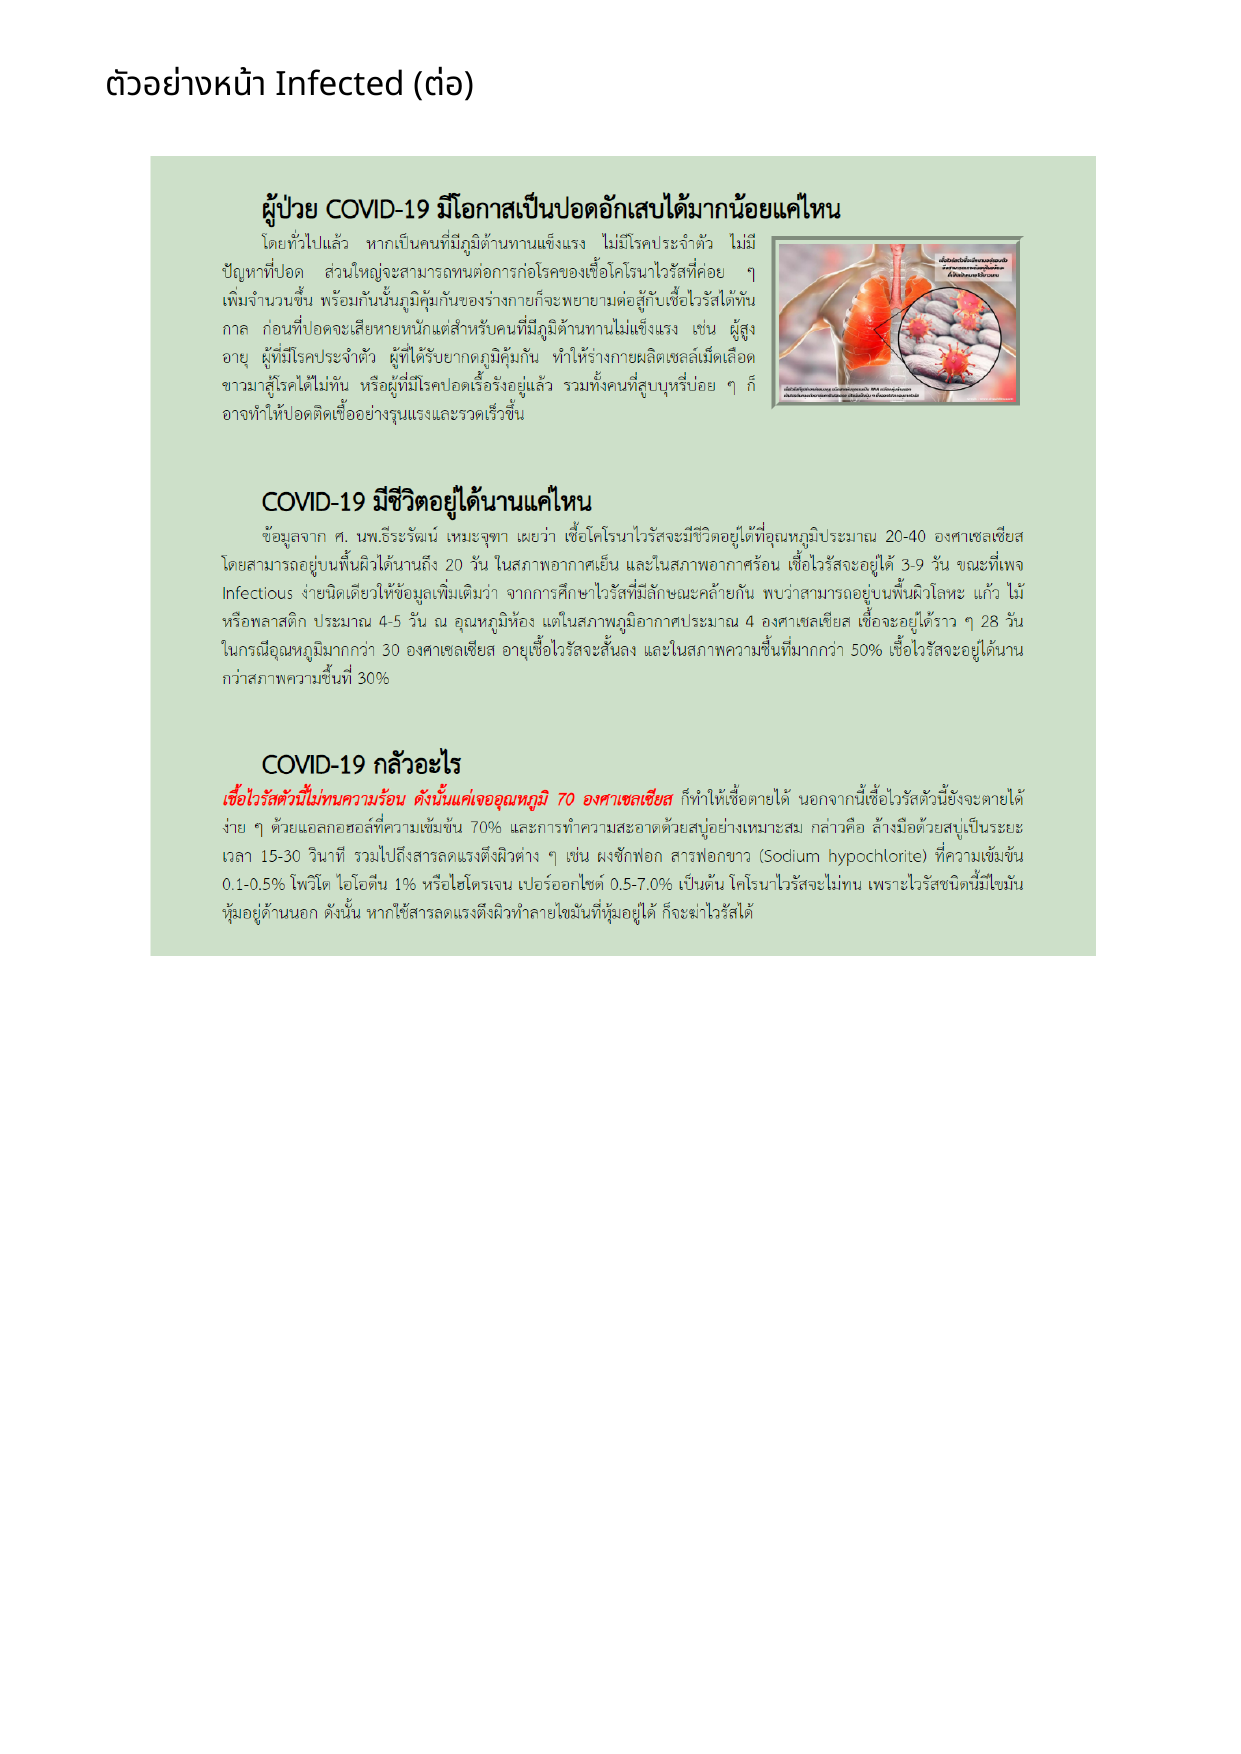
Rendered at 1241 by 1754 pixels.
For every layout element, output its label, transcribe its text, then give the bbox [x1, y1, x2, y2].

text ตัวอย่างหน้า Infected (ต่อ) [105, 60, 1135, 111]
picture [104, 156, 1143, 956]
